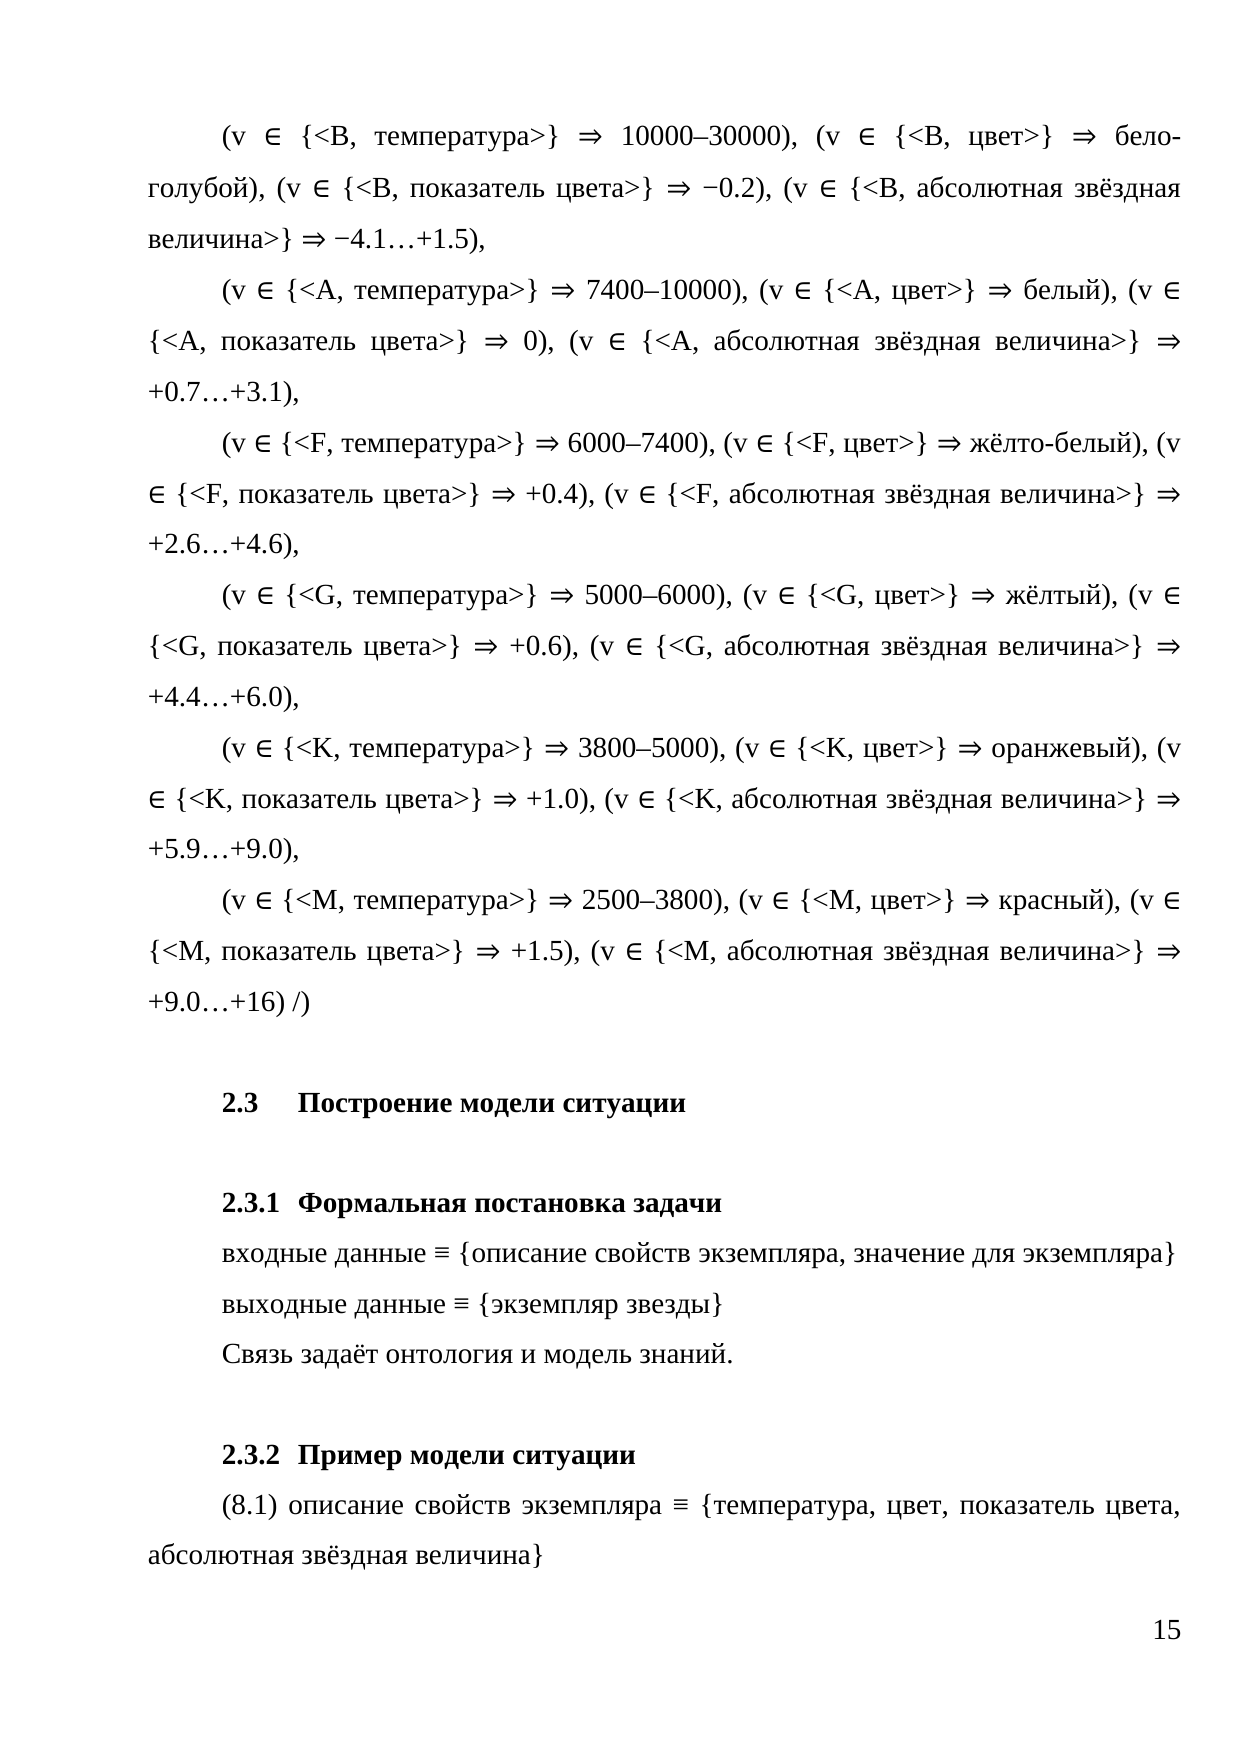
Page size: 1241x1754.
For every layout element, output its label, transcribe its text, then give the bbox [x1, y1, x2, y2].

text выходные данные ≡ {экземпляр звезды} [148, 1286, 1181, 1319]
subtitle 2.3 Построение модели ситуации [148, 1085, 1181, 1118]
text (v ∈ {<G, температура>} ⇒ 5000–6000), (v ∈ {<G, цвет>} ⇒ жёлтый), (v ∈ {<G, показатель цвета>} ⇒ +0.6), (v ∈ {<G, абсолютная звёздная величина>} ⇒ +4.4…+6.0), [148, 577, 1181, 713]
text Связь задаёт онтология и модель знаний. [148, 1336, 1181, 1370]
subtitle 2.3.1 Формальная постановка задачи [148, 1185, 1181, 1219]
text входные данные ≡ {описание свойств экземпляра, значение для экземпляра} [148, 1236, 1181, 1269]
text (8.1) описание свойств экземпляра ≡ {температура, цвет, показатель цвета, абсолютная звёздная величина} [148, 1487, 1181, 1571]
subtitle 2.3.2 Пример модели ситуации [148, 1437, 1181, 1470]
text (v ∈ {<K, температура>} ⇒ 3800–5000), (v ∈ {<K, цвет>} ⇒ оранжевый), (v ∈ {<K, показатель цвета>} ⇒ +1.0), (v ∈ {<K, абсолютная звёздная величина>} ⇒ +5.9…+9.0), [148, 729, 1181, 865]
text (v ∈ {<A, температура>} ⇒ 7400–10000), (v ∈ {<A, цвет>} ⇒ белый), (v ∈ {<A, показатель цвета>} ⇒ 0), (v ∈ {<A, абсолютная звёздная величина>} ⇒ +0.7…+3.1), [148, 272, 1181, 408]
text (v ∈ {<M, температура>} ⇒ 2500–3800), (v ∈ {<M, цвет>} ⇒ красный), (v ∈ {<M, показатель цвета>} ⇒ +1.5), (v ∈ {<M, абсолютная звёздная величина>} ⇒ +9.0…+16) /) [148, 882, 1181, 1018]
text (v ∈ {<F, температура>} ⇒ 6000–7400), (v ∈ {<F, цвет>} ⇒ жёлто-белый), (v ∈ {<F, показатель цвета>} ⇒ +0.4), (v ∈ {<F, абсолютная звёздная величина>} ⇒ +2.6…+4.6), [148, 424, 1181, 560]
text (v ∈ {<B, температура>} ⇒ 10000–30000), (v ∈ {<B, цвет>} ⇒ бело-голубой), (v ∈ {<B, показатель цвета>} ⇒ −0.2), (v ∈ {<B, абсолютная звёздная величина>} ⇒ −4.1…+1.5), [148, 118, 1181, 255]
